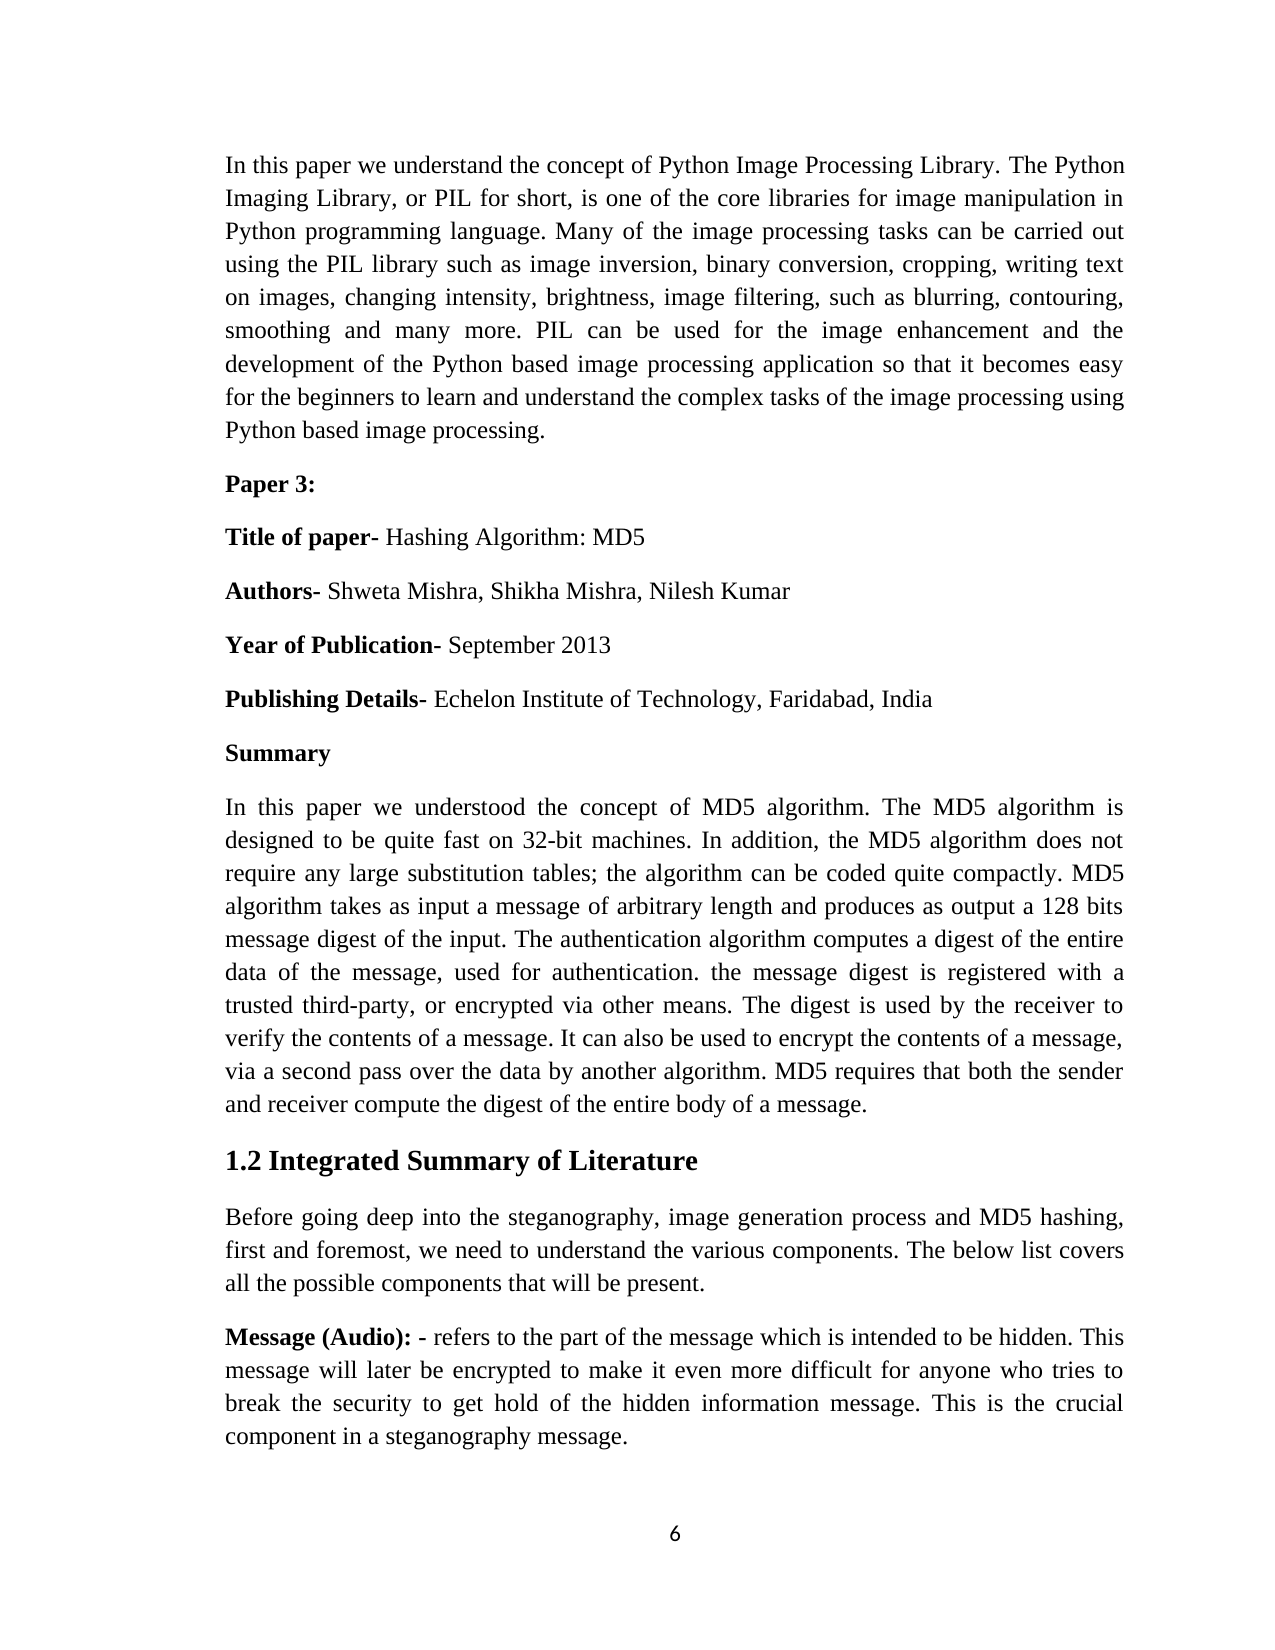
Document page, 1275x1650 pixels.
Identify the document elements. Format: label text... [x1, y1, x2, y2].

text In this paper we understood the concept of MD5 algorithm. The MD5 algorithm is designed to be quite fast on 32-bit machines. In addition, the MD5 algorithm does not require any large substitution tables; the algorithm can be coded quite compactly. MD5 algorithm takes as input a message of arbitrary length and produces as output a 128 bits message digest of the input. The authentication algorithm computes a digest of the entire data of the message, used for authentication. the message digest is registered with a trusted third-party, or encrypted via other means. The digest is used by the receiver to verify the contents of a message. It can also be used to encrypt the contents of a message, via a second pass over the data by another algorithm. MD5 requires that both the sender and receiver compute the digest of the entire body of a message. [225, 792, 1125, 1118]
text Year of Publication- September 2013 [225, 630, 1125, 659]
text Before going deep into the steganography, image generation process and MD5 hashing, first and foremost, we need to understand the various components. The below list covers all the possible components that will be present. [225, 1202, 1125, 1297]
text Paper 3: [225, 469, 1125, 497]
text Title of paper- Hashing Algorithm: MD5 [225, 522, 1125, 551]
text Publishing Details- Echelon Institute of Technology, Faridabad, India [225, 684, 1125, 713]
text Authors- Shweta Mishra, Shikha Mishra, Nilesh Kumar [225, 576, 1125, 605]
text In this paper we understand the concept of Python Image Processing Library. The Python Imaging Library, or PIL for short, is one of the core libraries for image manipulation in Python programming language. Many of the image processing tasks can be carried out using the PIL library such as image inversion, binary conversion, cropping, writing text on images, changing intensity, brightness, image filtering, such as blurring, contouring, smoothing and many more. PIL can be used for the image enhancement and the development of the Python based image processing application so that it becomes easy for the beginners to learn and understand the complex tasks of the image processing using Python based image processing. [225, 150, 1125, 443]
text 1.2 Integrated Summary of Literature [225, 1143, 1125, 1176]
text Message (Audio): - refers to the part of the message which is intended to be hidden. This message will later be encrypted to make it even more difficult for anyone who tries to break the security to get hold of the hidden information message. This is the crucial component in a steganography message. [225, 1322, 1125, 1450]
text Summary [225, 738, 1125, 767]
